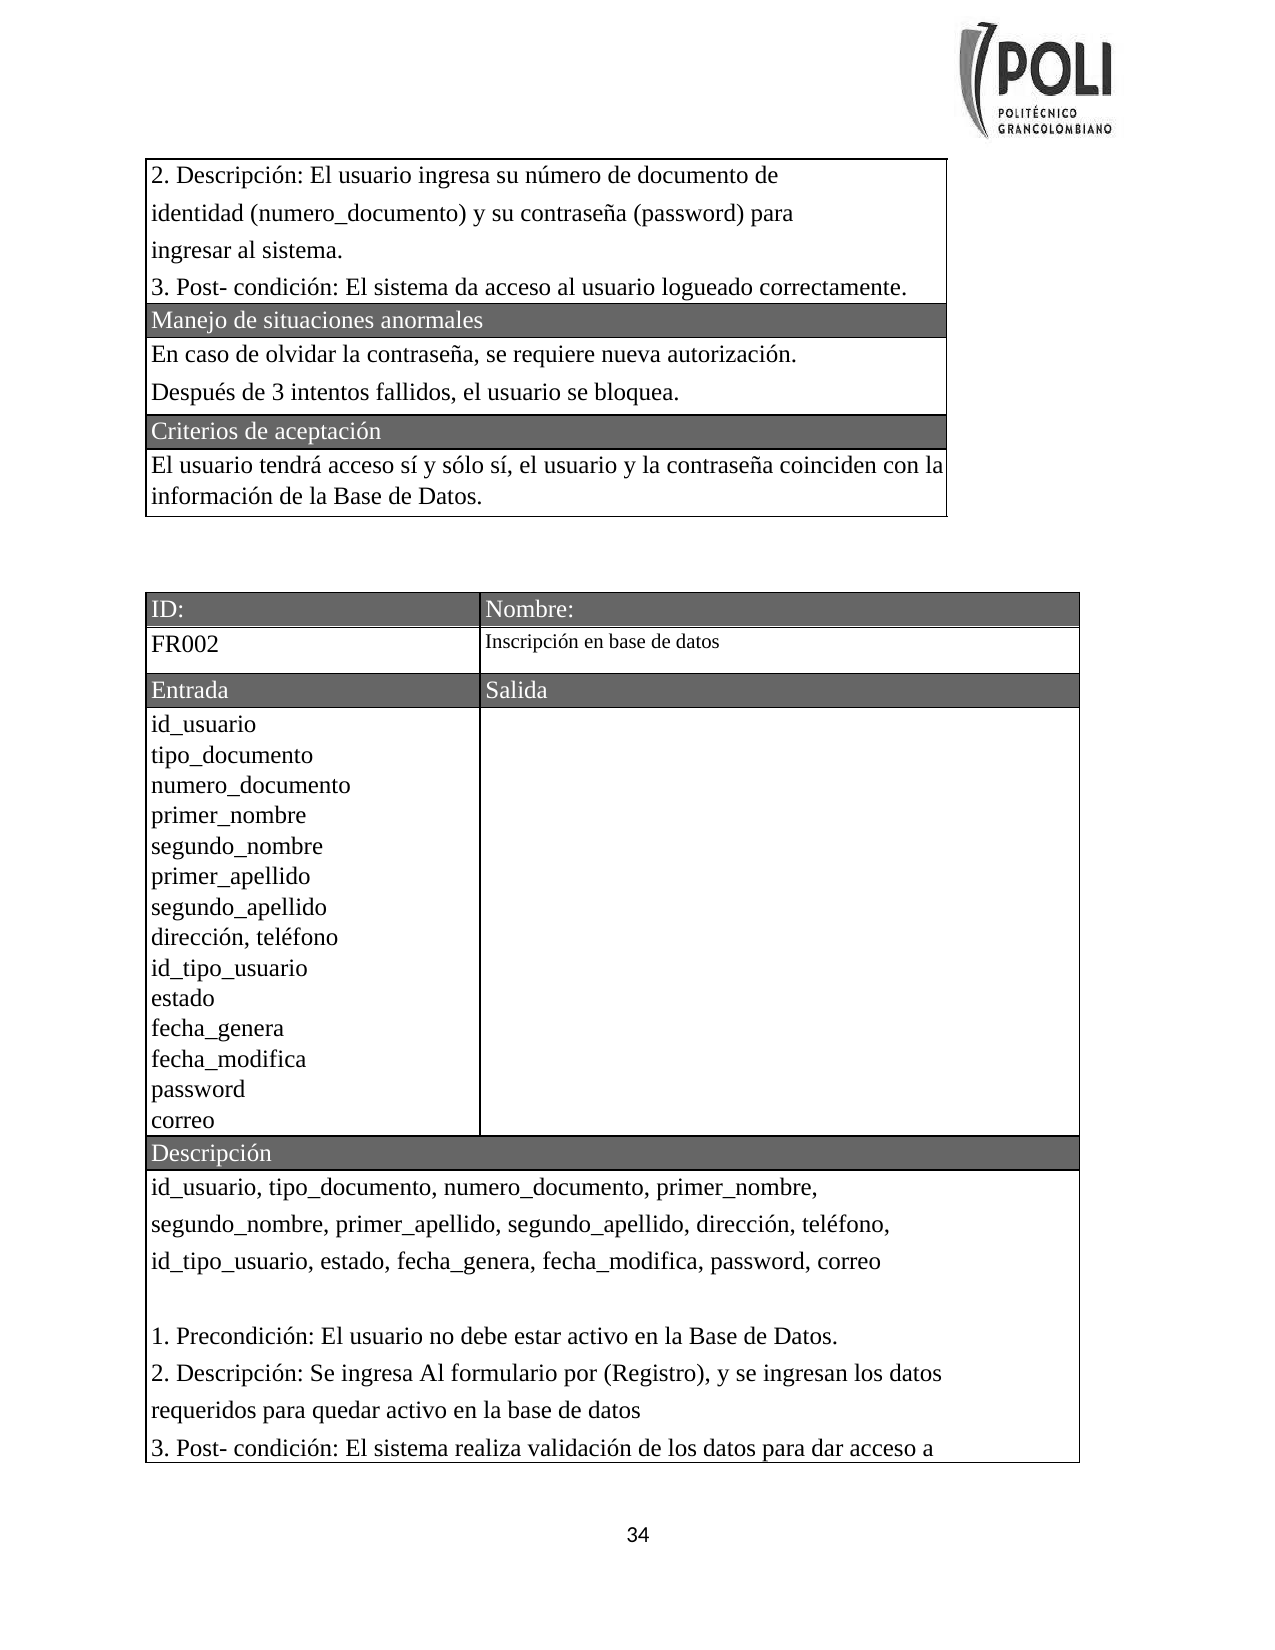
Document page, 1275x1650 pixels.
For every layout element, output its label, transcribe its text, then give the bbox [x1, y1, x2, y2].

table_cell El usuario tendrá acceso sí y sólo sí, el usuario y la contraseña coinciden con la información de la Base de Datos. [147, 450, 946, 516]
table_cell [481, 708, 1079, 1135]
table_cell Criterios de aceptación [147, 416, 946, 448]
table_cell Inscripción en base de datos [481, 628, 1079, 673]
table_cell Descripción [147, 1137, 1079, 1169]
table_cell FR002 [147, 628, 479, 673]
table_header ID: [147, 593, 479, 626]
table_cell Manejo de situaciones anormales [147, 304, 946, 337]
table_cell Entrada [147, 674, 479, 707]
table_header Nombre: [481, 593, 1079, 626]
table_cell id_usuario tipo_documento numero_documento primer_nombre segundo_nombre primer_apellido segundo_apellido dirección, teléfono id_tipo_usuario estado fecha_genera fecha_modifica password correo [147, 708, 479, 1135]
table_cell En caso de olvidar la contraseña, se requiere nueva autorización. Después de 3 intentos fallidos, el usuario se bloquea. [147, 338, 946, 414]
table_cell Salida [481, 674, 1079, 707]
picture [946, 16, 1125, 154]
